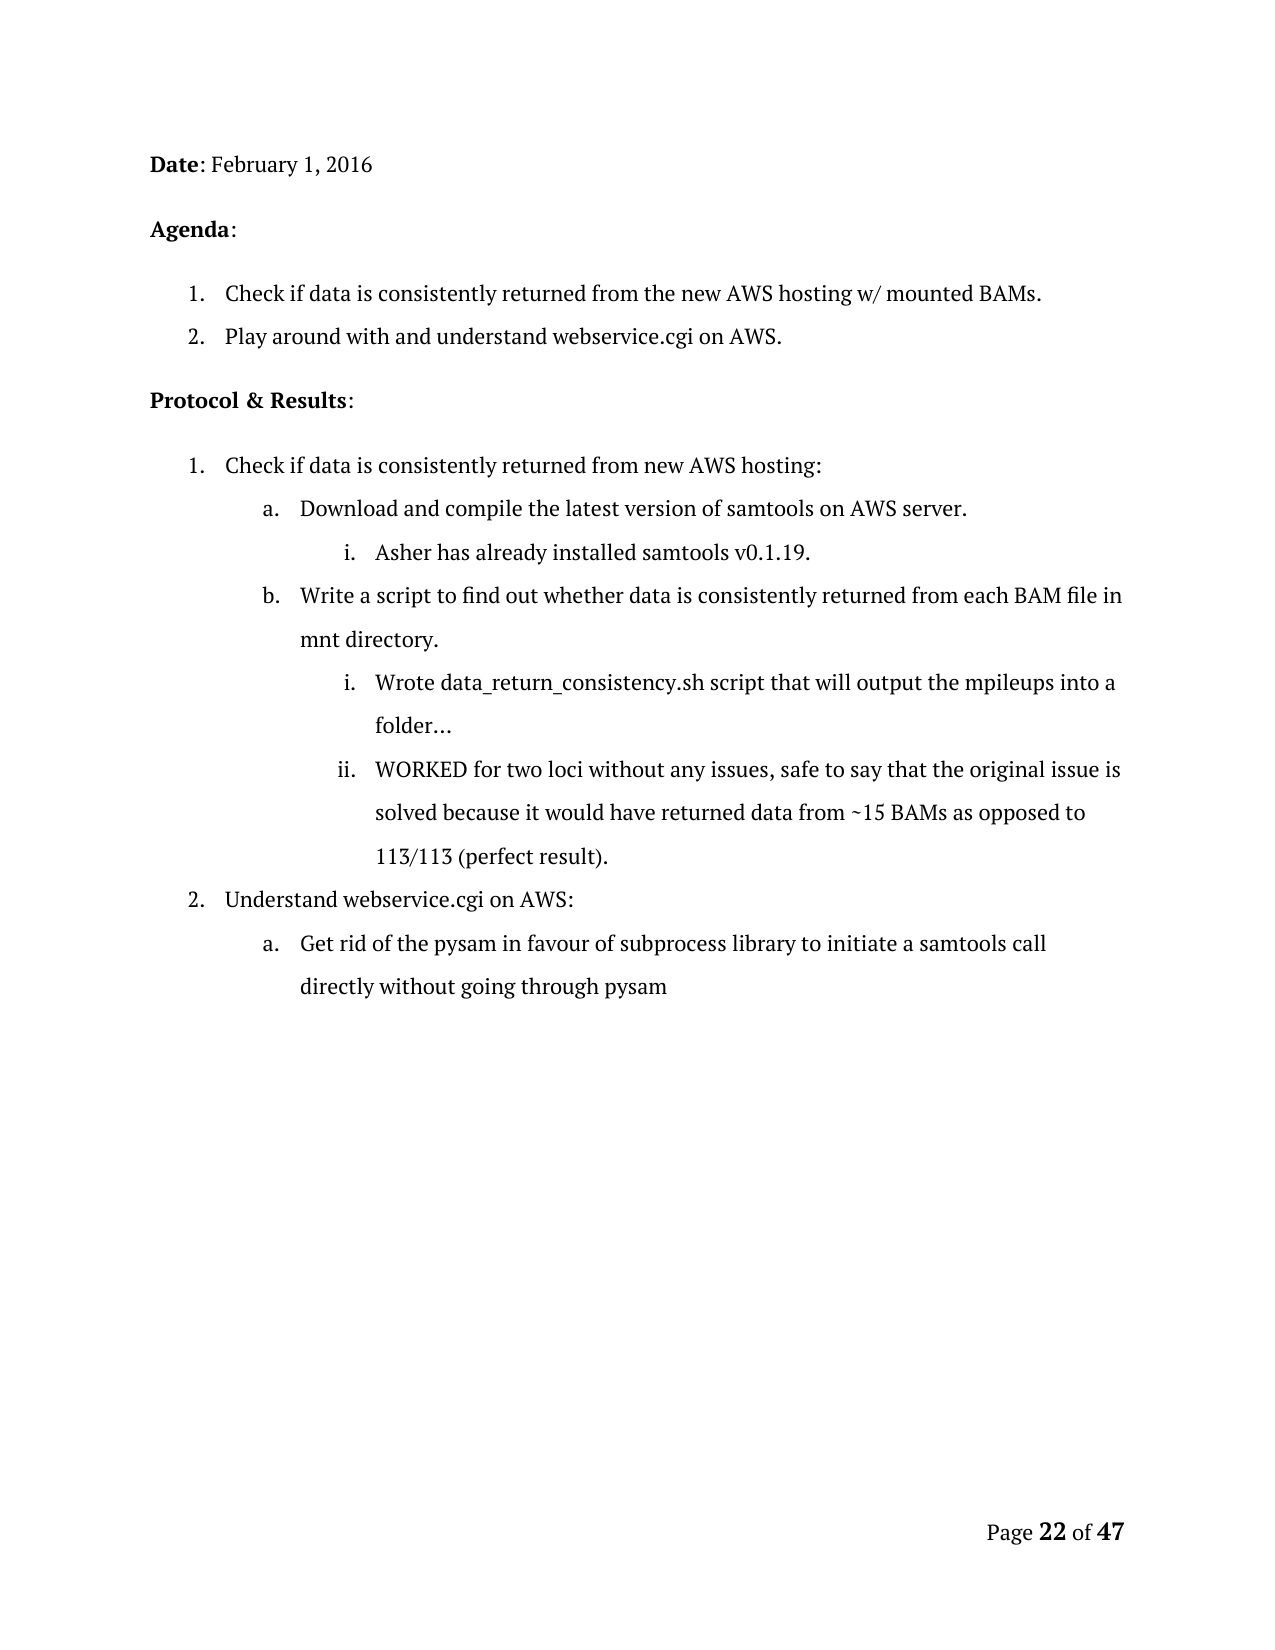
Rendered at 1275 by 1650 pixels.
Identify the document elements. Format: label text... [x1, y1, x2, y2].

text Protocol & Results: [150, 386, 1125, 415]
text Agenda: [150, 214, 1125, 243]
list WORKED for two loci without any issues, safe to say that the original issue is solved because it would have returned data from ~15 BAMs as opposed to 113/113 (perfect result). [356, 754, 1125, 870]
list Write a script to find out whether data is consistently returned from each BAM file in mnt directory. [262, 581, 1125, 653]
list Wrote data_return_consistency.sh script that will output the mpileups into a folder… [356, 668, 1125, 740]
list Understand webservice.cgi on AWS: [187, 885, 1125, 914]
list Check if data is consistently returned from the new AWS hosting w/ mounted BAMs. [187, 278, 1125, 307]
list Get rid of the pysam in favour of subprocess library to initiate a samtools call directly without going through pysam [262, 928, 1125, 1001]
list Check if data is consistently returned from new AWS hosting: [187, 451, 1125, 479]
text Date: February 1, 2016 [150, 150, 1125, 179]
list Play around with and understand webservice.cgi on AWS. [187, 322, 1125, 351]
list Download and compile the latest version of samtools on AWS server. [262, 494, 1125, 523]
list Asher has already installed samtools v0.1.19. [356, 537, 1125, 566]
